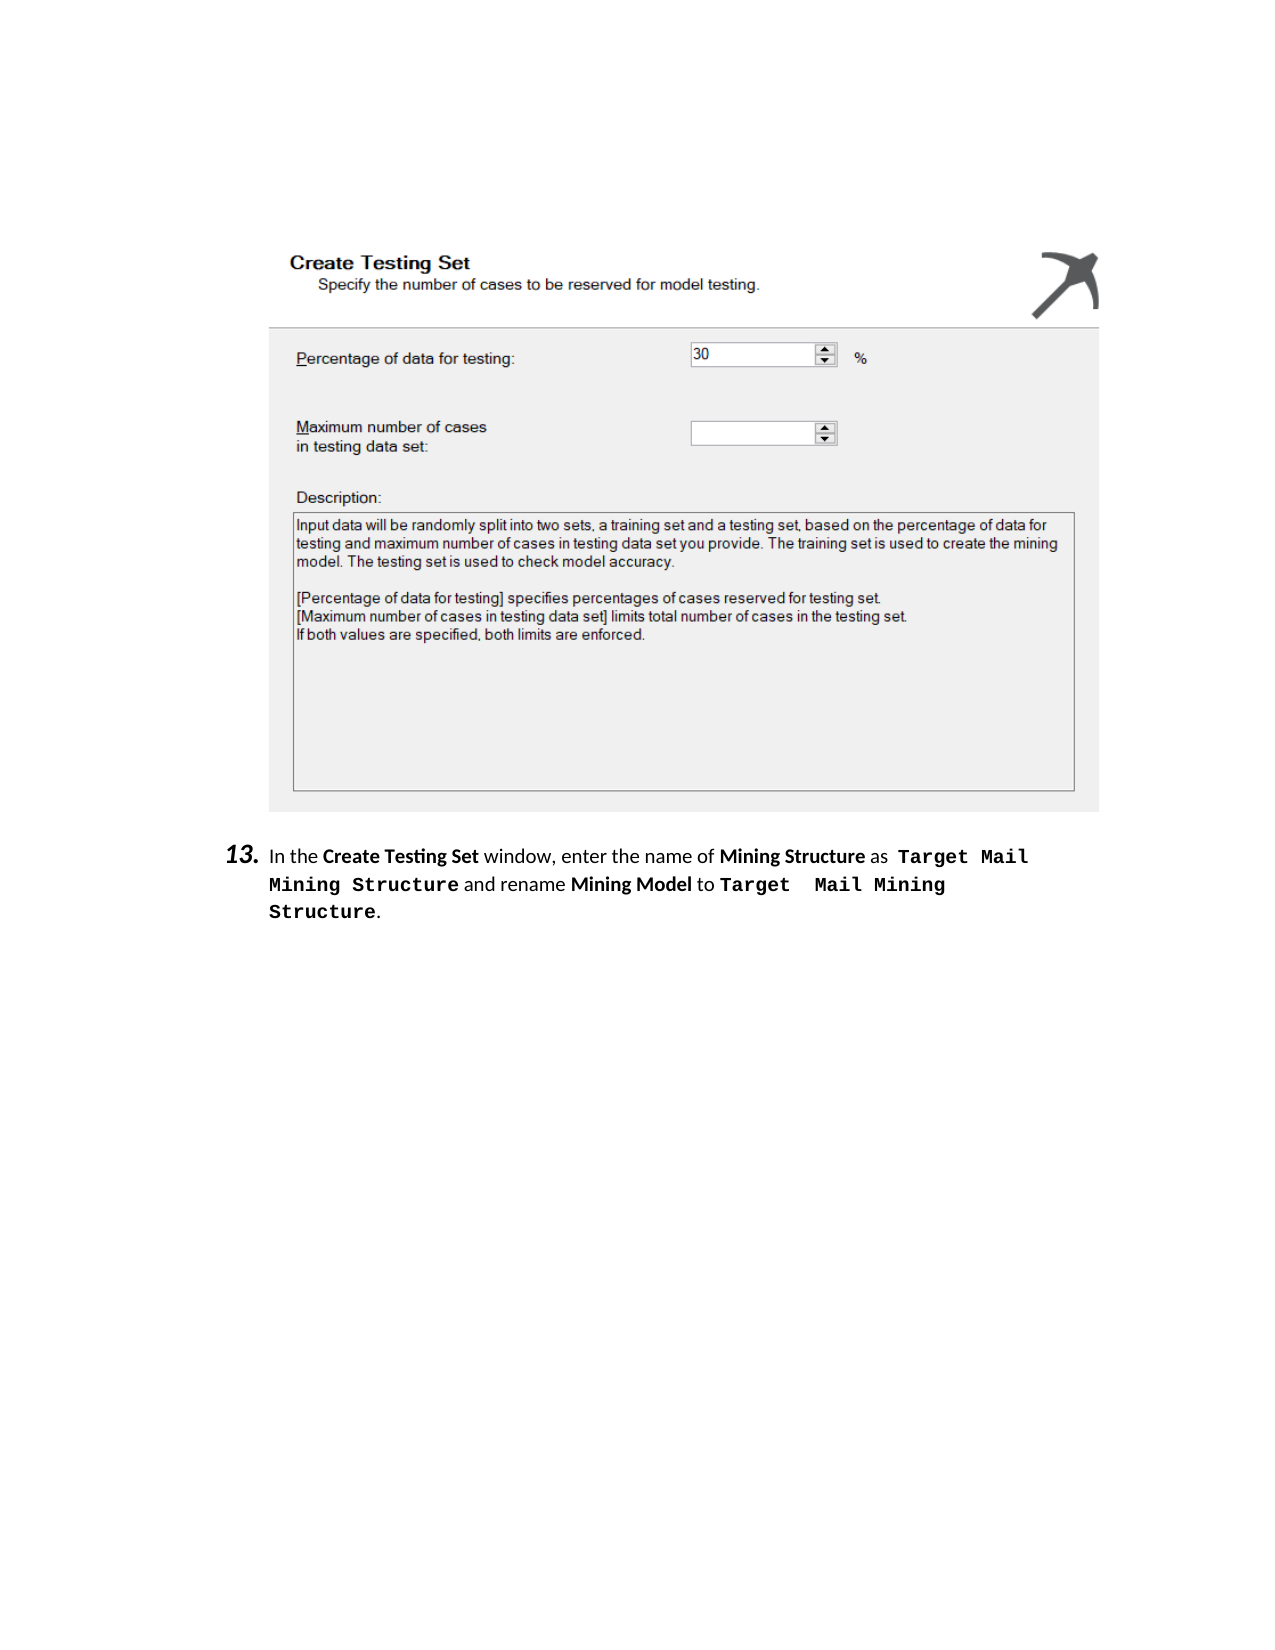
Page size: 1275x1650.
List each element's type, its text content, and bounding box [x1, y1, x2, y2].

list In the Create Testing Set window, enter the name of Mining Structure as Target Mail Mining Structure and rename Mining Model to Target Mail Mining Structure. [224, 836, 1049, 924]
picture [268, 243, 1100, 812]
